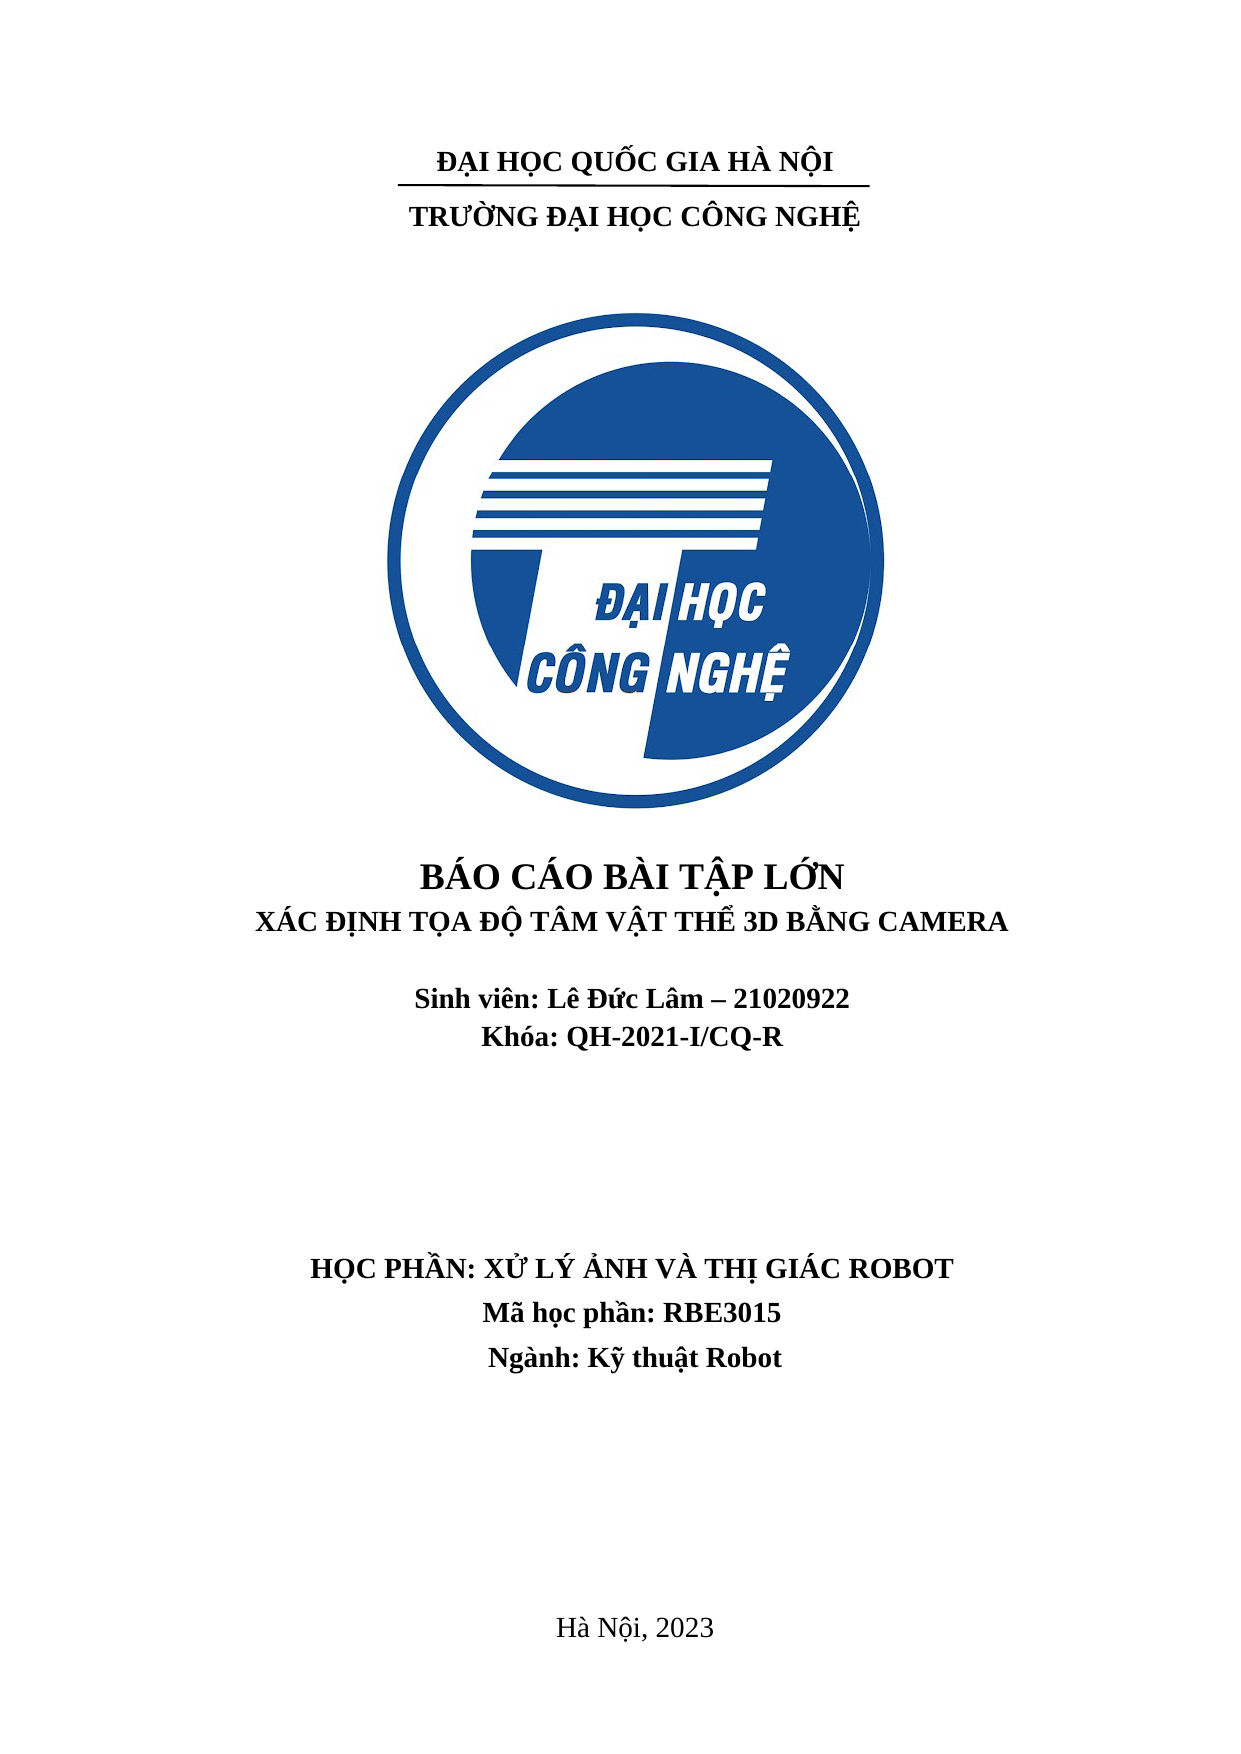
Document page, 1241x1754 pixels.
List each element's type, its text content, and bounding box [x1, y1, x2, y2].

text XÁC ĐỊNH TỌA ĐỘ TÂM VẬT THỂ 3D BẰNG CAMERA [118, 904, 1146, 937]
text Ngành: Kỹ thuật Robot [118, 1340, 1152, 1373]
text HỌC PHẦN: XỬ LÝ ẢNH VÀ THỊ GIÁC ROBOT [118, 1251, 1146, 1284]
text Khóa: QH-2021-I/CQ-R [118, 1019, 1146, 1053]
text ĐẠI HỌC QUỐC GIA HÀ NỘI [118, 144, 1152, 177]
text BÁO CÁO BÀI TẬP LỚN [118, 854, 1146, 897]
text TRƯỜNG ĐẠI HỌC CÔNG NGHỆ [118, 199, 1152, 233]
text Mã học phần: RBE3015 [118, 1295, 1146, 1329]
text Sinh viên: Lê Đức Lâm – 21020922 [118, 981, 1146, 1014]
text Hà Nội, 2023 [118, 1610, 1152, 1643]
